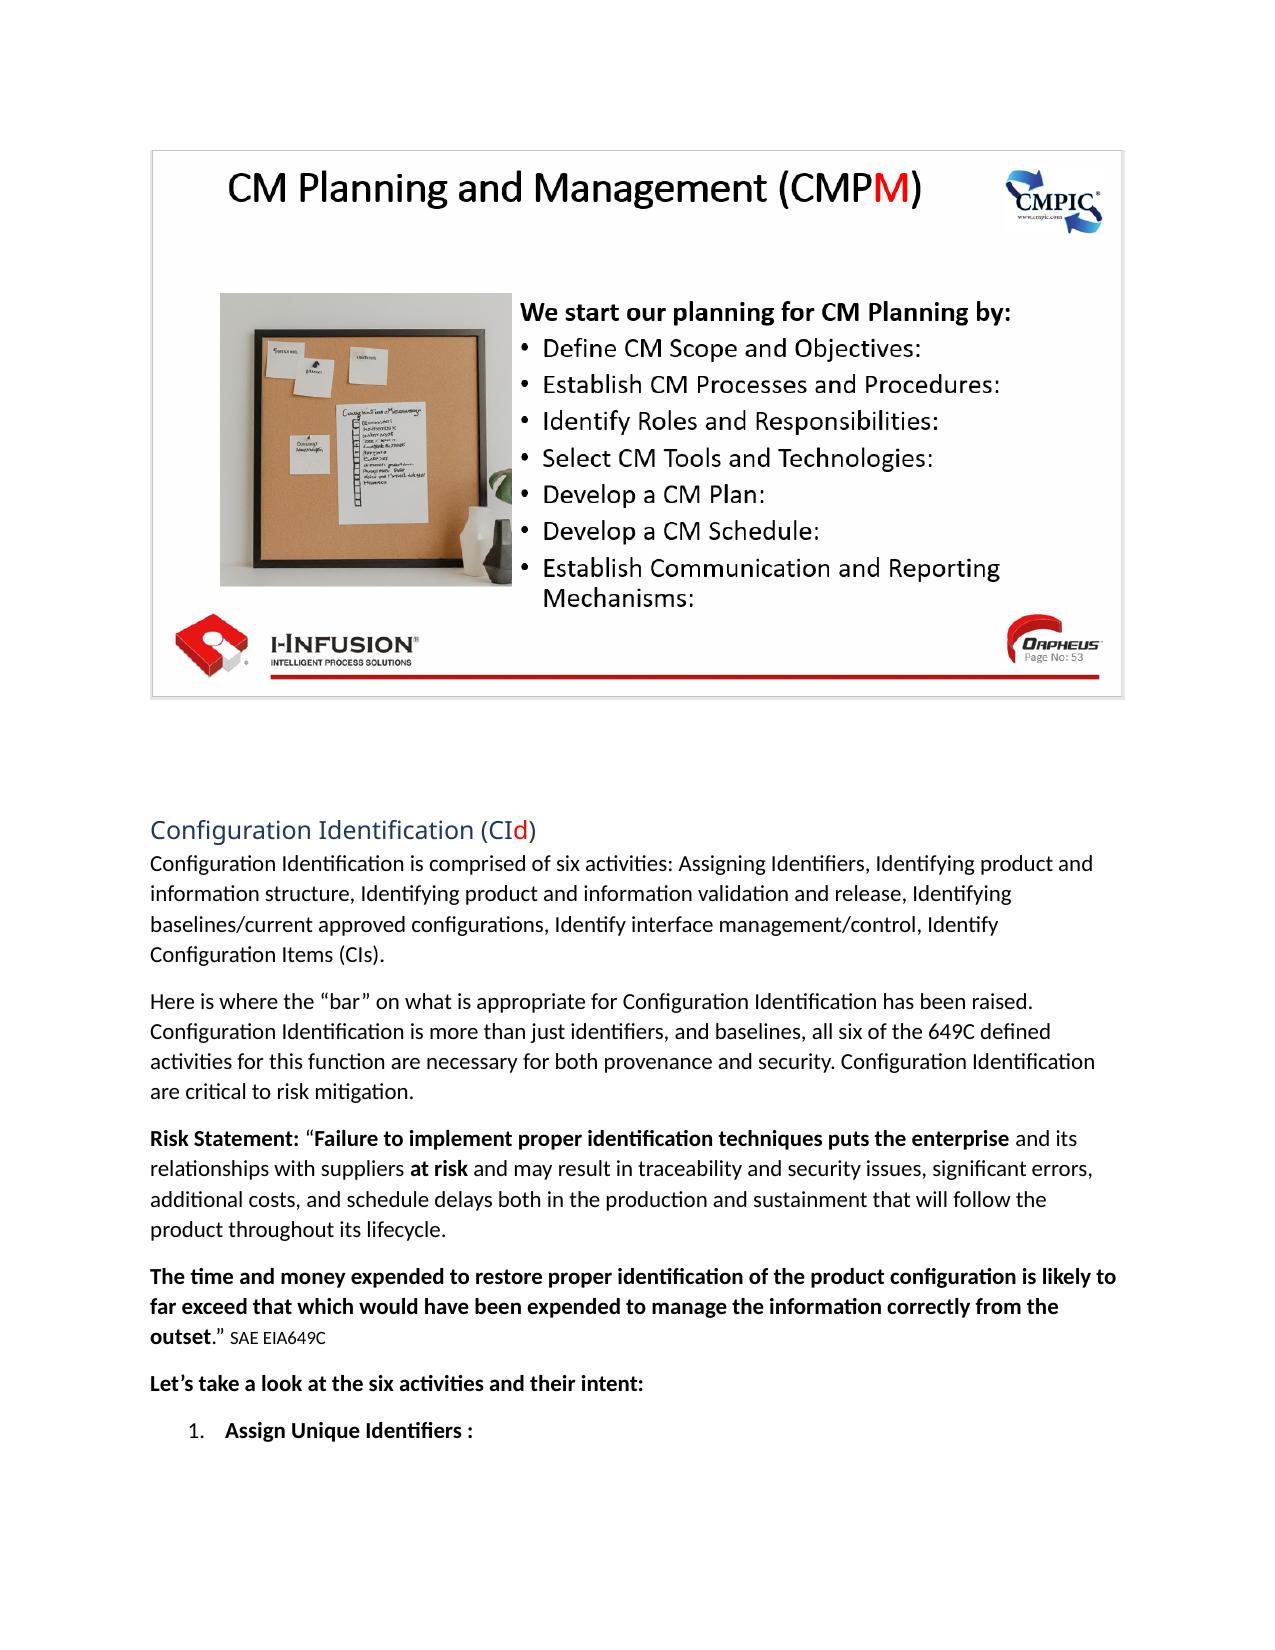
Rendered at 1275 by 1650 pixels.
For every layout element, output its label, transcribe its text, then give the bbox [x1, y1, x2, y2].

text Here is where the “bar” on what is appropriate for Configuration Identification has been raised. Configuration Identification is more than just identifiers, and baselines, all six of the 649C defined activities for this function are necessary for both provenance and security. Configuration Identification are critical to risk mitigation. [150, 987, 1125, 1106]
text Configuration Identification is comprised of six activities: Assigning Identifiers, Identifying product and information structure, Identifying product and information validation and release, Identifying baselines/current approved configurations, Identify interface management/control, Identify Configuration Items (CIs). [150, 849, 1125, 968]
list Assign Unique Identifiers : [187, 1416, 1125, 1444]
text Risk Statement: “Failure to implement proper identification techniques puts the enterprise and its relationships with suppliers at risk and may result in traceability and security issues, significant errors, additional costs, and schedule delays both in the production and sustainment that will follow the product throughout its lifecycle. [150, 1124, 1125, 1243]
subtitle Configuration Identification (CId) [150, 813, 1125, 847]
picture [150, 150, 1125, 700]
text Let’s take a look at the six activities and their intent: [150, 1369, 1125, 1397]
text The time and money expended to restore proper identification of the product configuration is likely to far exceed that which would have been expended to manage the information correctly from the outset.” SAE EIA649C [150, 1262, 1125, 1350]
